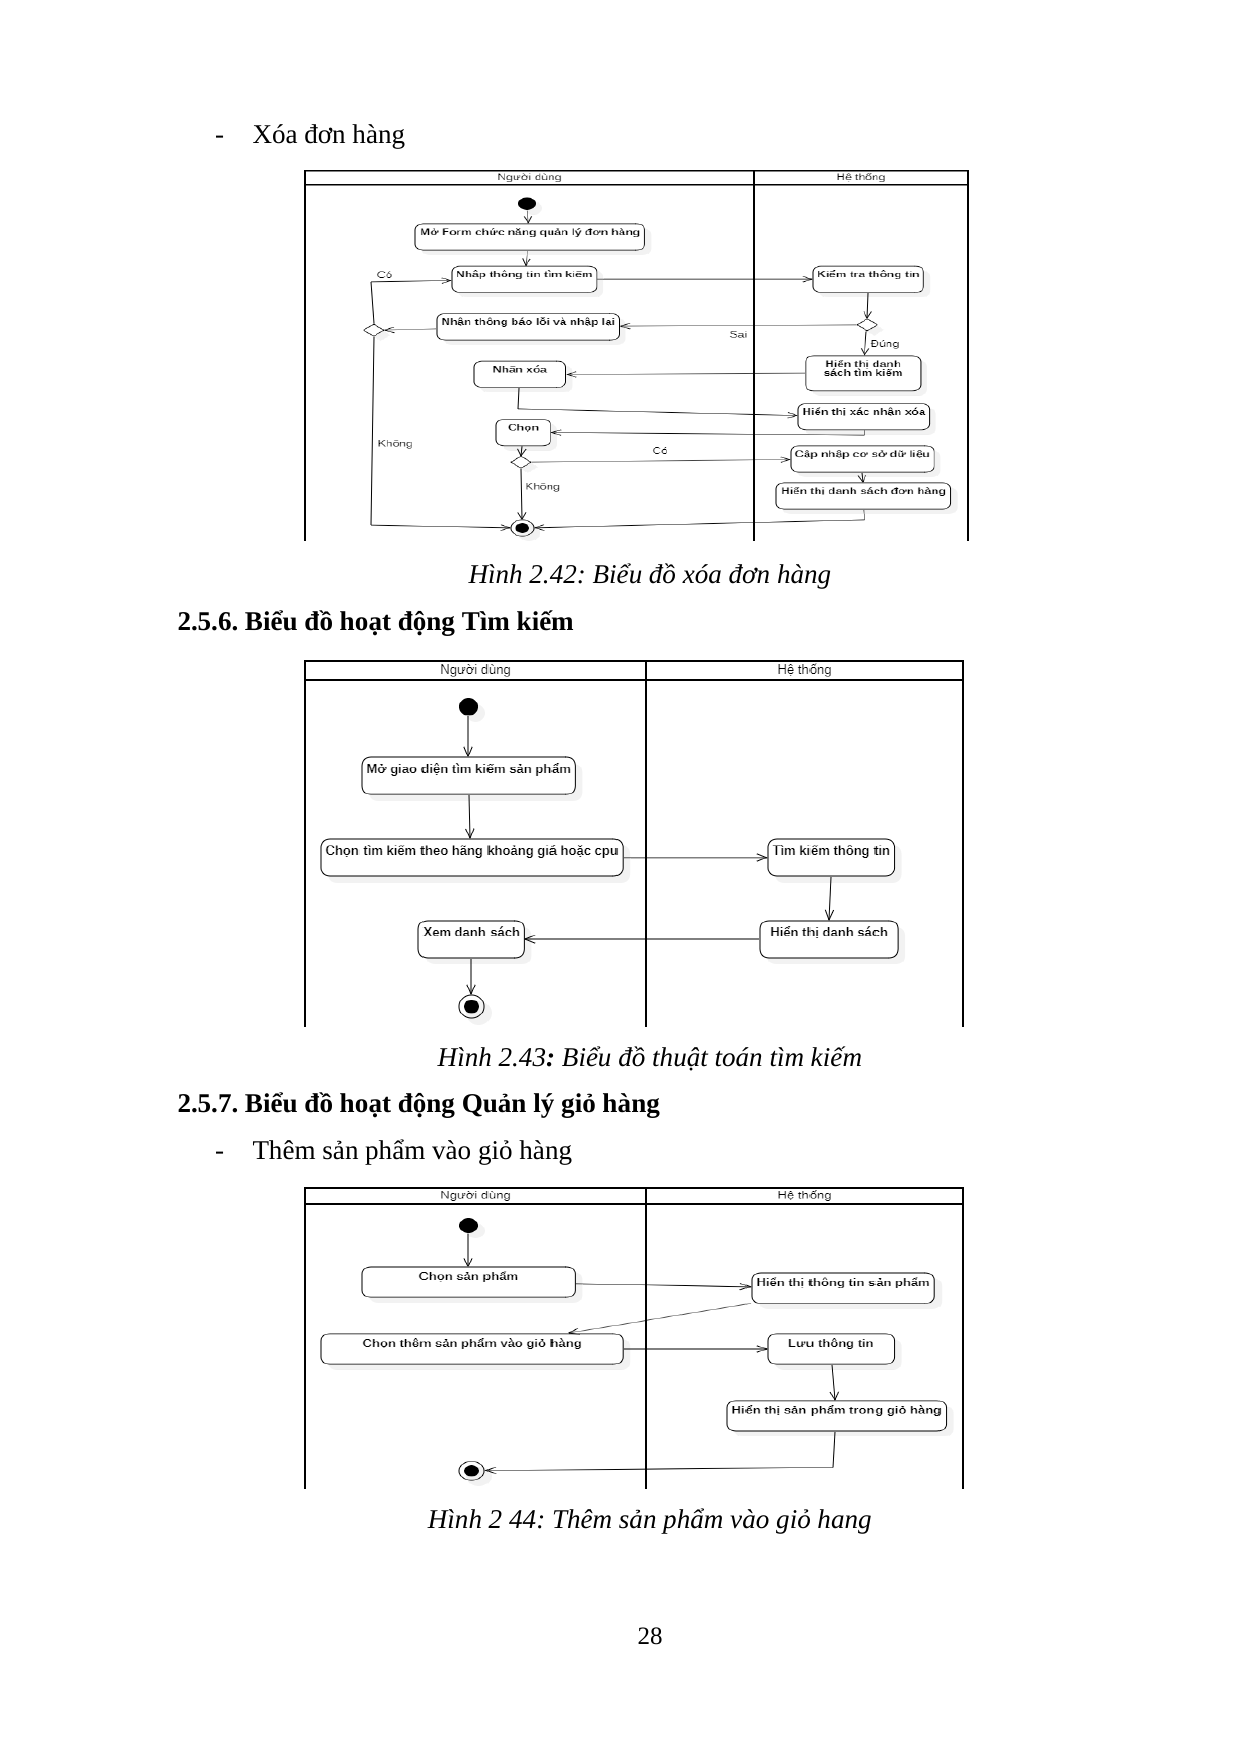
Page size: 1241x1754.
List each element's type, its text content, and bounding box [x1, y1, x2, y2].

picture [295, 164, 1004, 544]
subtitle 2.5.6. Biểu đồ hoạt động Tìm kiếm [177, 605, 1122, 636]
list Xóa đơn hàng [215, 118, 1122, 149]
subtitle 2.5.7. Biểu đồ hoạt động Quản lý giỏ hàng [177, 1087, 1122, 1118]
picture [295, 1180, 1004, 1489]
picture [295, 651, 1004, 1027]
list Thêm sản phẩm vào giỏ hàng [215, 1134, 1122, 1165]
